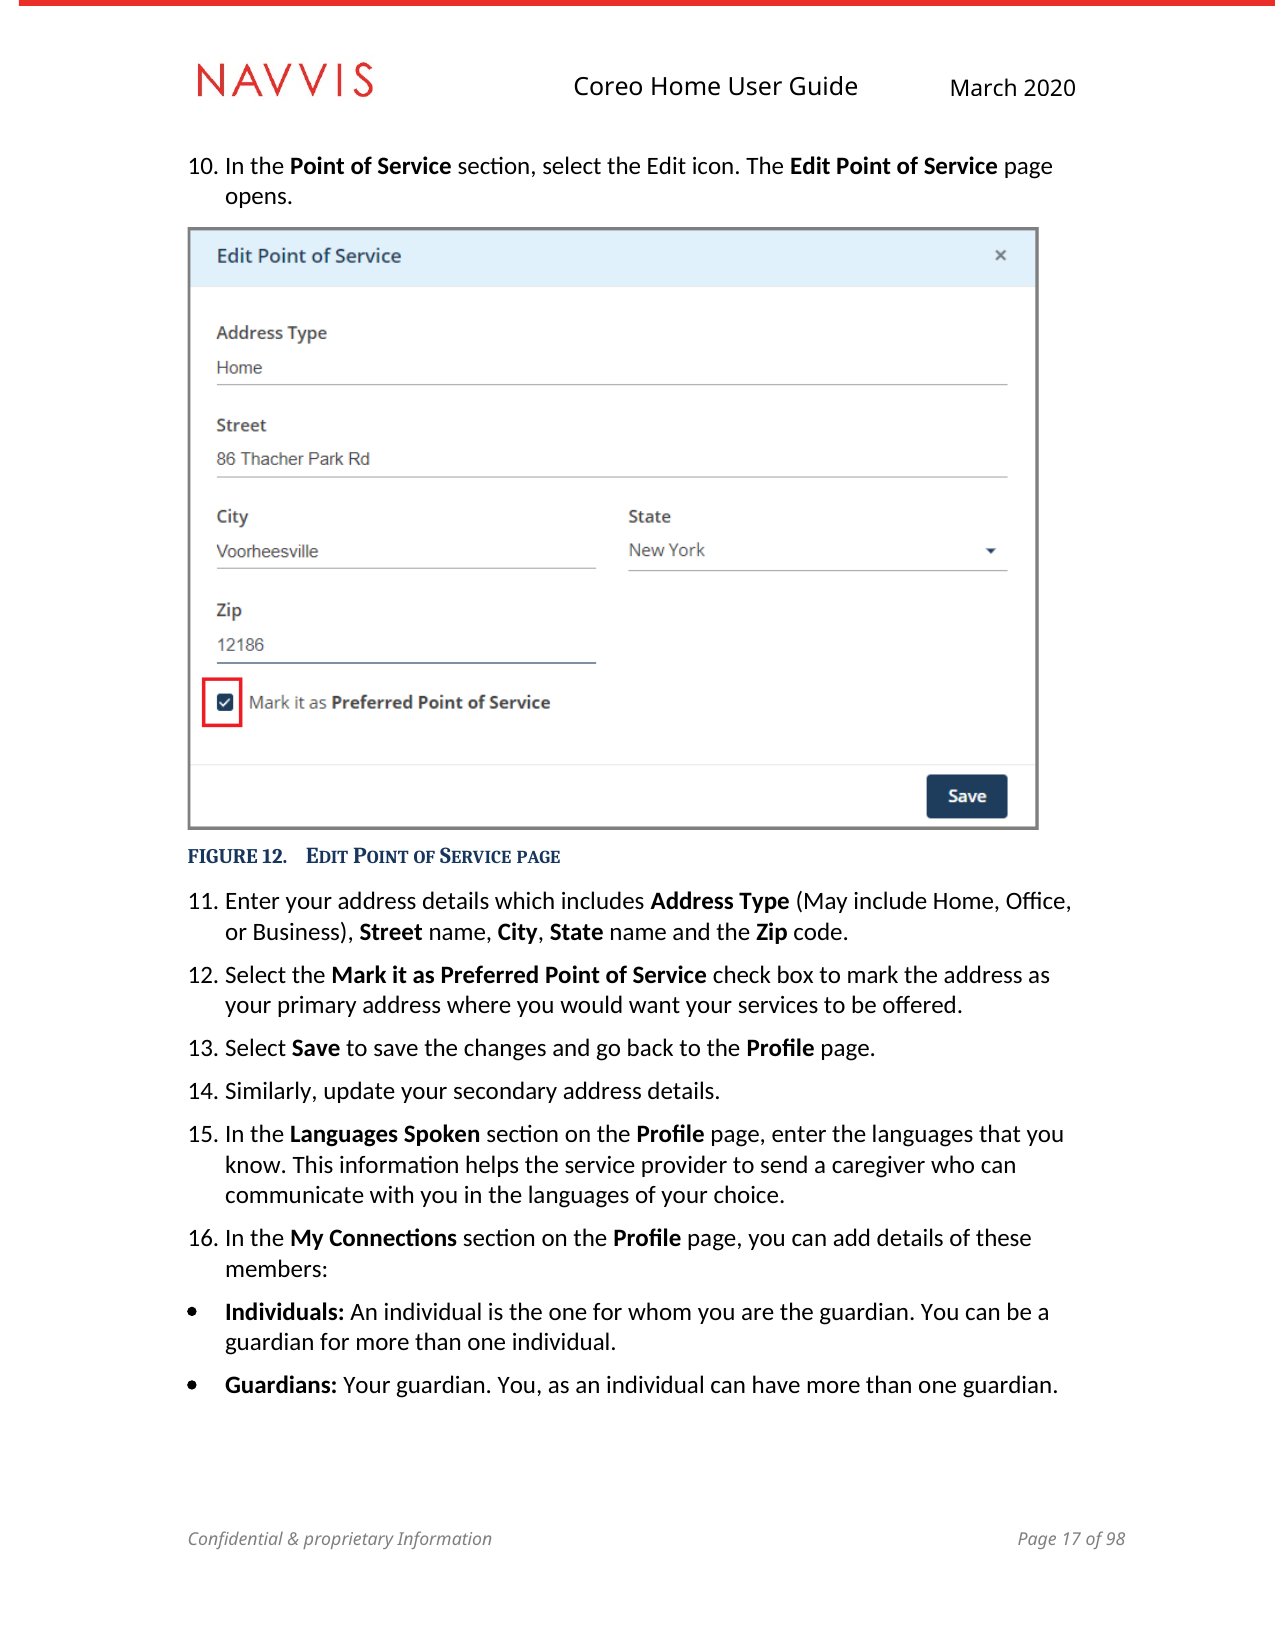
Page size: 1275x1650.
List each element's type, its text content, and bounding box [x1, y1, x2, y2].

picture [187, 227, 1039, 830]
picture [187, 55, 383, 104]
list In the My Connections section on the Profile page, you can add details of these members: [187, 1222, 1087, 1283]
list Individuals: An individual is the one for whom you are the guardian. You can be a guardian for more than one individual. [187, 1296, 1087, 1357]
list Select the Mark it as Preferred Point of Service check box to mark the address as your primary address where you would want your services to be offered. [187, 959, 1087, 1020]
list Guardians: Your guardian. You, as an individual can have more than one guardian. [187, 1369, 1087, 1400]
list In the Languages Spoken section on the Profile page, enter the languages that you know. This information helps the service provider to send a caregiver who can communicate with you in the languages of your choice. [187, 1118, 1087, 1210]
list Select Save to save the changes and go back to the Profile page. [187, 1032, 1087, 1063]
list Enter your address details which includes Address Type (May include Home, Office, or Business), Street name, City, State name and the Zip code. [187, 885, 1087, 946]
list In the Point of Service section, select the Edit icon. The Edit Point of Service page opens. [187, 150, 1087, 211]
text Edit Point of Service page [187, 842, 1087, 869]
list Similarly, update your secondary address details. [187, 1075, 1087, 1106]
